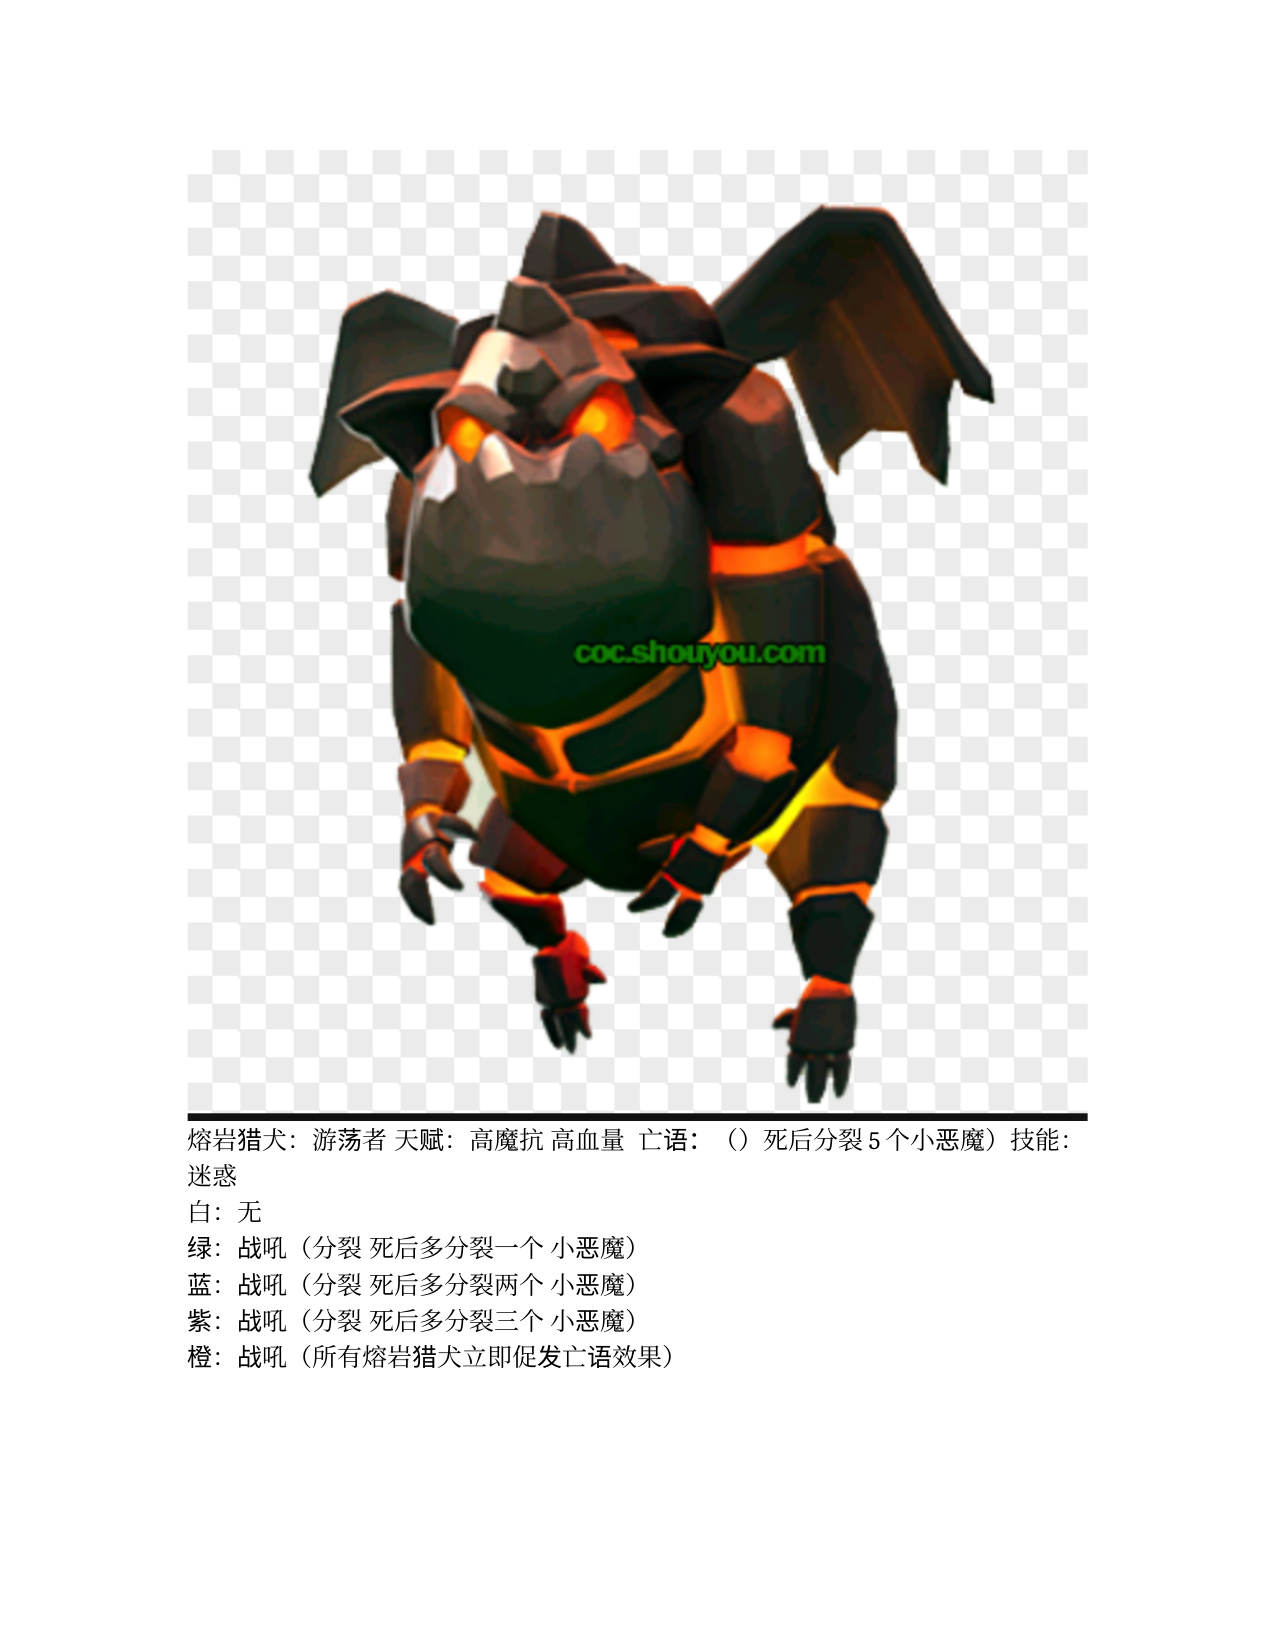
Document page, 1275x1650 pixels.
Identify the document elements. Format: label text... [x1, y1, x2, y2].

text 白：无 [187, 1193, 1087, 1229]
text 紫：战吼（分裂 死后多分裂三个 小恶魔） [187, 1301, 1087, 1338]
picture [187, 150, 1088, 1121]
text 熔岩猎犬：游荡者 天赋：高魔抗 高血量 亡语：（）死后分裂5个小恶魔）技能：迷惑 [187, 1121, 1087, 1193]
text 蓝：战吼（分裂 死后多分裂两个 小恶魔） [187, 1265, 1087, 1301]
text 绿：战吼（分裂 死后多分裂一个 小恶魔） [187, 1229, 1087, 1265]
text 橙：战吼（所有熔岩猎犬立即促发亡语效果） [187, 1338, 1087, 1374]
